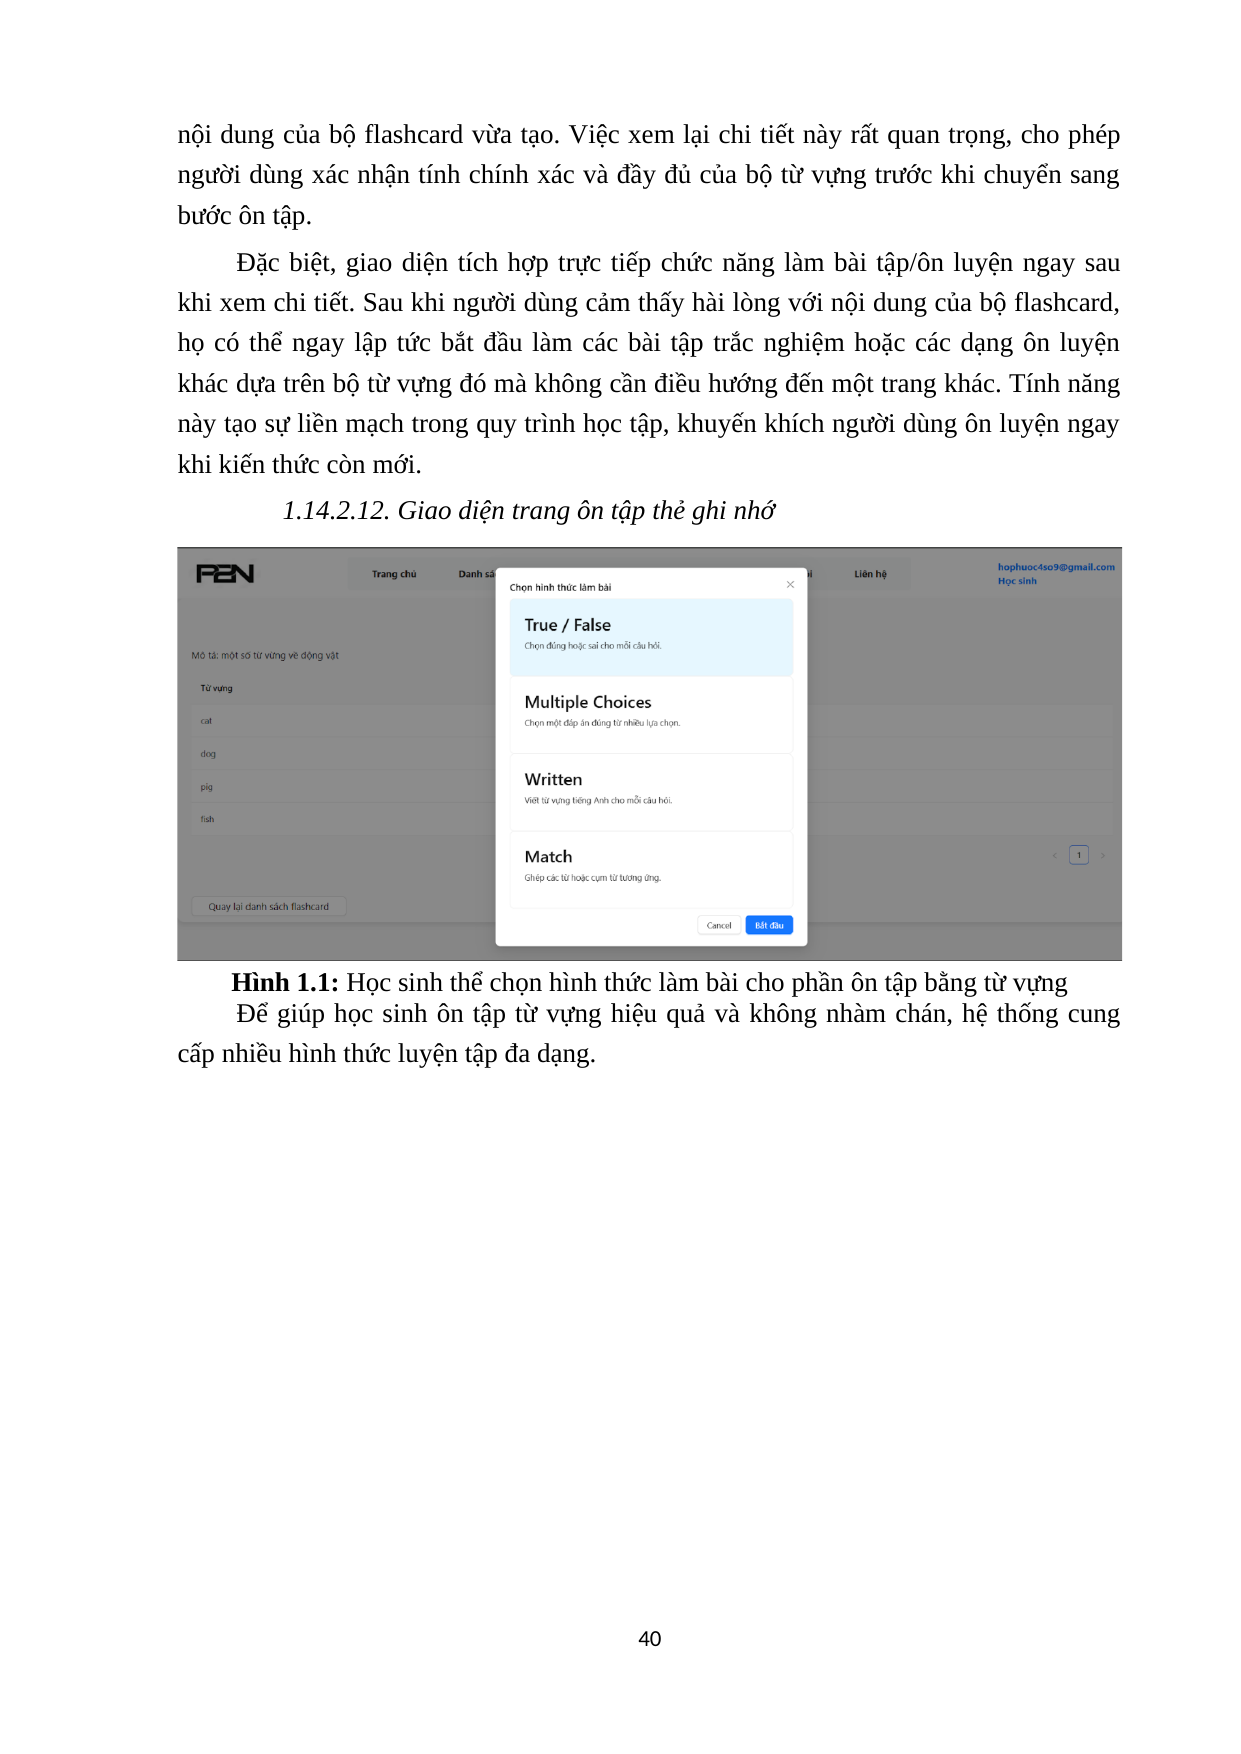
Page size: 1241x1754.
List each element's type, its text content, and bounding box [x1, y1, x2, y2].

text Học sinh thể chọn hình thức làm bài cho phần ôn tập bằng từ vựng [177, 966, 1122, 997]
picture [177, 547, 1123, 961]
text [177, 118, 1122, 230]
text Đặc biệt, giao diện tích hợp trực tiếp chức năng làm bài tập/ôn luyện ngay sau khi xem chi tiết. Sau khi người dùng cảm thấy hài lòng với nội dung của bộ flashcard, họ có thể ngay lập tức bắt đầu làm các bài tập trắc nghiệm hoặc các dạng ôn luyện khác dựa trên bộ từ vựng đó mà không cần điều hướng đến một trang khác. Tính năng này tạo sự liền mạch trong quy trình học tập, khuyến khích người dùng ôn luyện ngay khi kiến thức còn mới. [177, 246, 1122, 479]
text Giao diện trang ôn tập thẻ ghi nhớ [177, 494, 1122, 526]
text Để giúp học sinh ôn tập từ vựng hiệu quả và không nhàm chán, hệ thống cung cấp nhiều hình thức luyện tập đa dạng. [177, 997, 1122, 1068]
